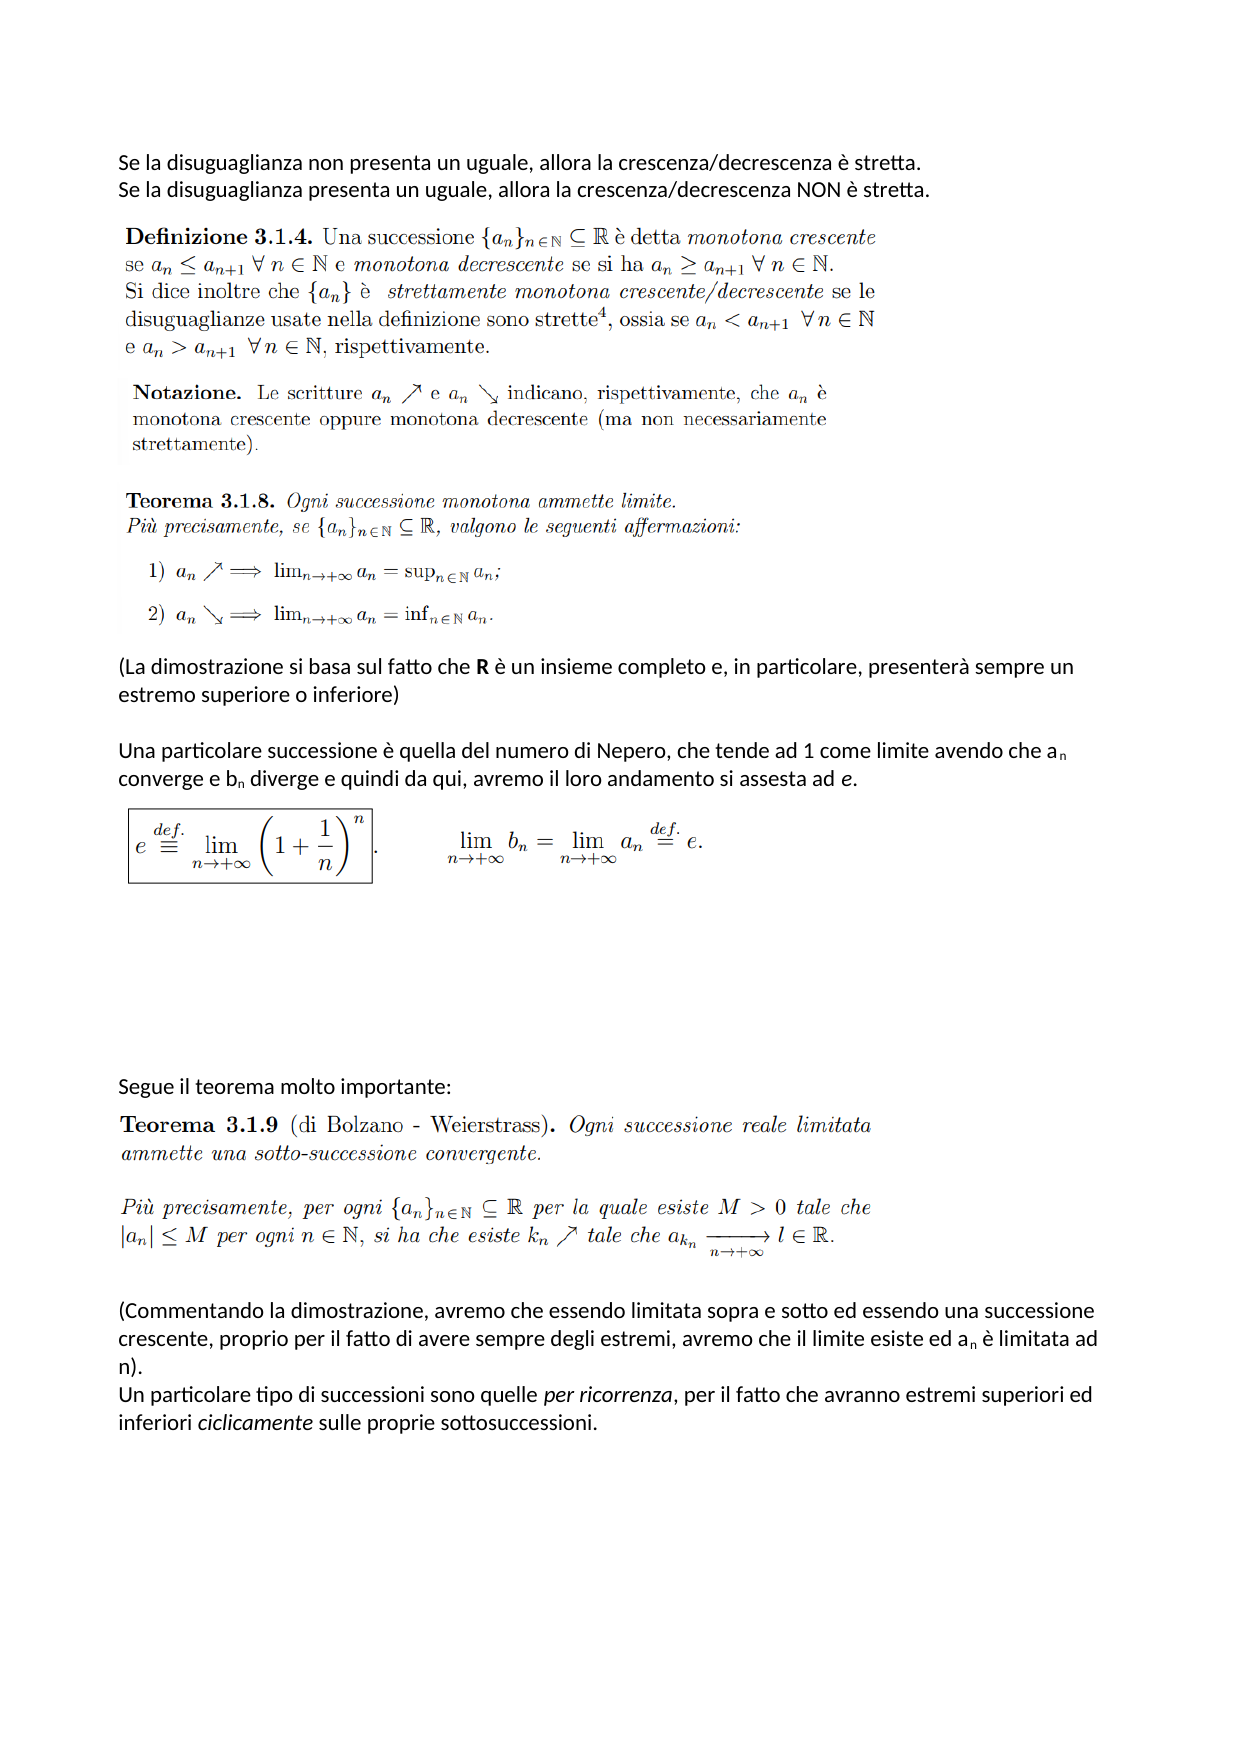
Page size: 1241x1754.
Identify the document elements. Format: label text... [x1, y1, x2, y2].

text Se la disuguaglianza non presenta un uguale, allora la crescenza/decrescenza è stretta. [118, 148, 1122, 176]
text Se la disuguaglianza presenta un uguale, allora la crescenza/decrescenza NON è stretta. [118, 176, 1122, 204]
picture [117, 378, 846, 465]
text (La dimostrazione si basa sul fatto che R è un insieme completo e, in particolare, presenterà sempre un estremo superiore o inferiore) [118, 652, 1122, 708]
text Una particolare successione è quella del numero di Nepero, che tende ad 1 come limite avendo che an converge e bn diverge e quindi da qui, avremo il loro andamento si assesta ad e. [118, 736, 1122, 792]
text Segue il teorema molto importante: [118, 1072, 1122, 1100]
text (Commentando la dimostrazione, avremo che essendo limitata sopra e sotto ed essendo una successione crescente, proprio per il fatto di avere sempre degli estremi, avremo che il limite esiste ed an è limitata ad n). [118, 1296, 1122, 1381]
picture [117, 1106, 879, 1270]
text Un particolare tipo di successioni sono quelle per ricorrenza, per il fatto che avranno estremi superiori ed inferiori ciclicamente sulle proprie sottosuccessioni. [118, 1381, 1122, 1437]
picture [430, 818, 711, 867]
picture [117, 218, 887, 370]
picture [117, 795, 388, 894]
picture [117, 482, 755, 634]
